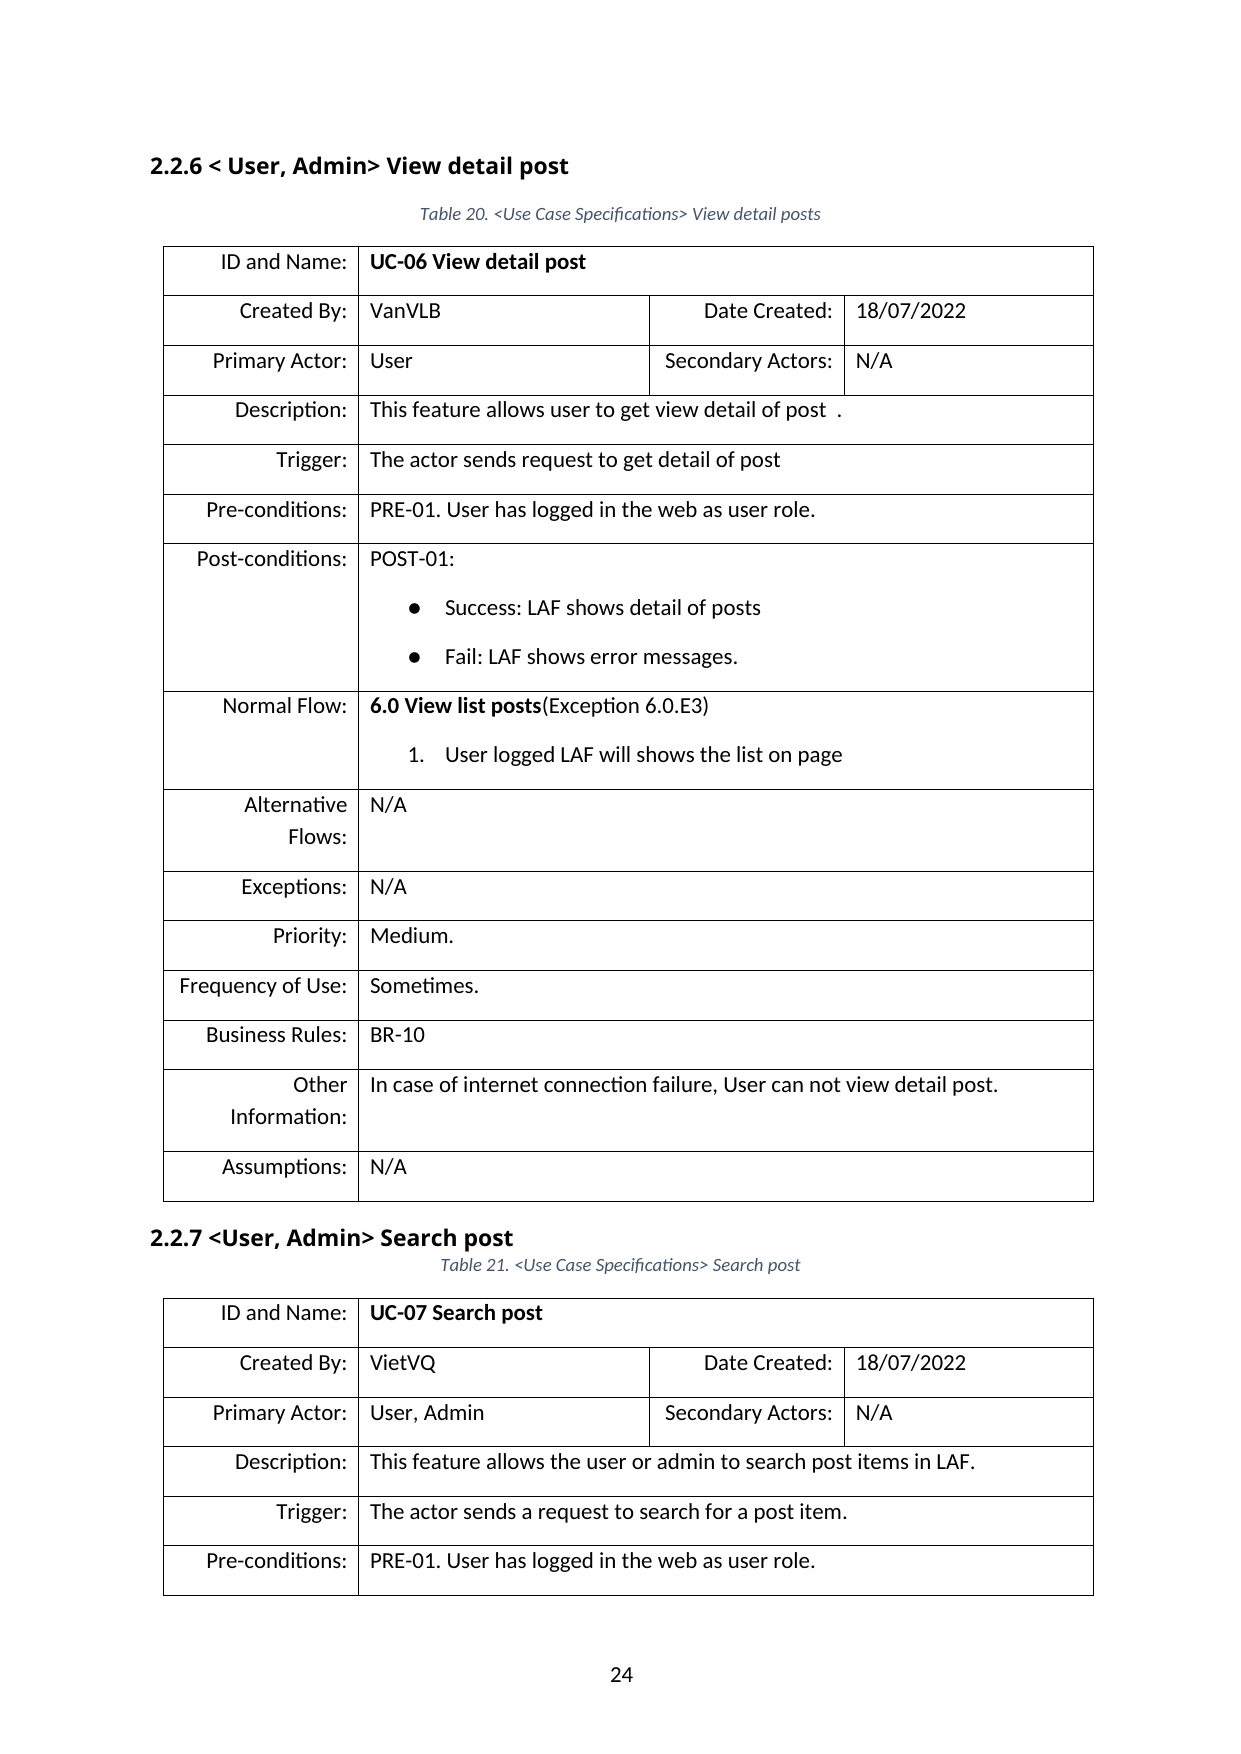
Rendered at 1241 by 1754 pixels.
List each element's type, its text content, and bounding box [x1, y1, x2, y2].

table_cell Business Rules: [164, 1021, 358, 1069]
table_cell Priority: [164, 921, 358, 970]
table_cell Description: [164, 396, 358, 444]
table_cell This feature allows user to get view detail of post . [359, 396, 1093, 444]
table_cell Description: [164, 1447, 358, 1496]
table_cell Date Created: [650, 1348, 844, 1397]
table_cell Pre-conditions: [164, 495, 358, 543]
table_cell VietVQ [359, 1348, 649, 1397]
table_cell PRE-01. User has logged in the web as user role. [359, 495, 1093, 543]
table_cell In case of internet connection failure, User can not view detail post. [359, 1070, 1093, 1151]
table_cell POST-01: Success: LAF shows detail of posts Fail: LAF shows error messages. [359, 544, 1093, 691]
table_cell N/A [845, 1398, 1093, 1446]
table_header ID and Name: [164, 247, 358, 295]
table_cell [359, 1546, 1093, 1595]
table_cell Sometimes. [359, 971, 1093, 1019]
table_cell Medium. [359, 921, 1093, 970]
table_cell N/A [845, 346, 1093, 394]
table_cell Primary Actor: [164, 346, 358, 394]
table_cell This feature allows the user or admin to search post items in LAF. [359, 1447, 1093, 1496]
table_cell Trigger: [164, 1497, 358, 1545]
text Table 21. <Use Case Specifications> Search post [150, 1254, 1093, 1277]
table_cell Secondary Actors: [650, 346, 844, 394]
table_cell The actor sends request to get detail of post [359, 445, 1093, 494]
table_cell N/A [359, 1152, 1093, 1201]
table_cell Assumptions: [164, 1152, 358, 1201]
subtitle 2.2.7 <User, Admin> Search post [150, 1222, 1093, 1254]
table_cell Created By: [164, 296, 358, 345]
table_header UC-06 View detail post [359, 247, 1093, 295]
table_header UC-07 Search post [359, 1299, 1093, 1347]
table_cell Normal Flow: [164, 692, 358, 789]
table_cell Secondary Actors: [650, 1398, 844, 1446]
table_cell Exceptions: [164, 872, 358, 920]
table_cell Post-conditions: [164, 544, 358, 691]
table_cell BR-10 [359, 1021, 1093, 1069]
table_cell 18/07/2022 [845, 296, 1093, 345]
text Table 20. <Use Case Specifications> View detail posts [150, 202, 1093, 225]
table_cell VanVLB [359, 296, 649, 345]
table_cell User [359, 346, 649, 394]
table_cell Trigger: [164, 445, 358, 494]
table_cell Other Information: [164, 1070, 358, 1151]
table_cell 18/07/2022 [845, 1348, 1093, 1397]
table_cell Frequency of Use: [164, 971, 358, 1019]
table_cell N/A [359, 790, 1093, 871]
table_cell N/A [359, 872, 1093, 920]
table_header ID and Name: [164, 1299, 358, 1347]
subtitle 2.2.6 < User, Admin> View detail post [150, 150, 1093, 181]
table_cell Primary Actor: [164, 1398, 358, 1446]
table_cell The actor sends a request to search for a post item. [359, 1497, 1093, 1545]
table_cell Alternative Flows: [164, 790, 358, 871]
table_cell 6.0 View list posts(Exception 6.0.E3) User logged LAF will shows the list on page [359, 692, 1093, 789]
table_cell User, Admin [359, 1398, 649, 1446]
table_cell Pre-conditions: [164, 1546, 358, 1595]
table_cell Created By: [164, 1348, 358, 1397]
table_cell Date Created: [650, 296, 844, 345]
